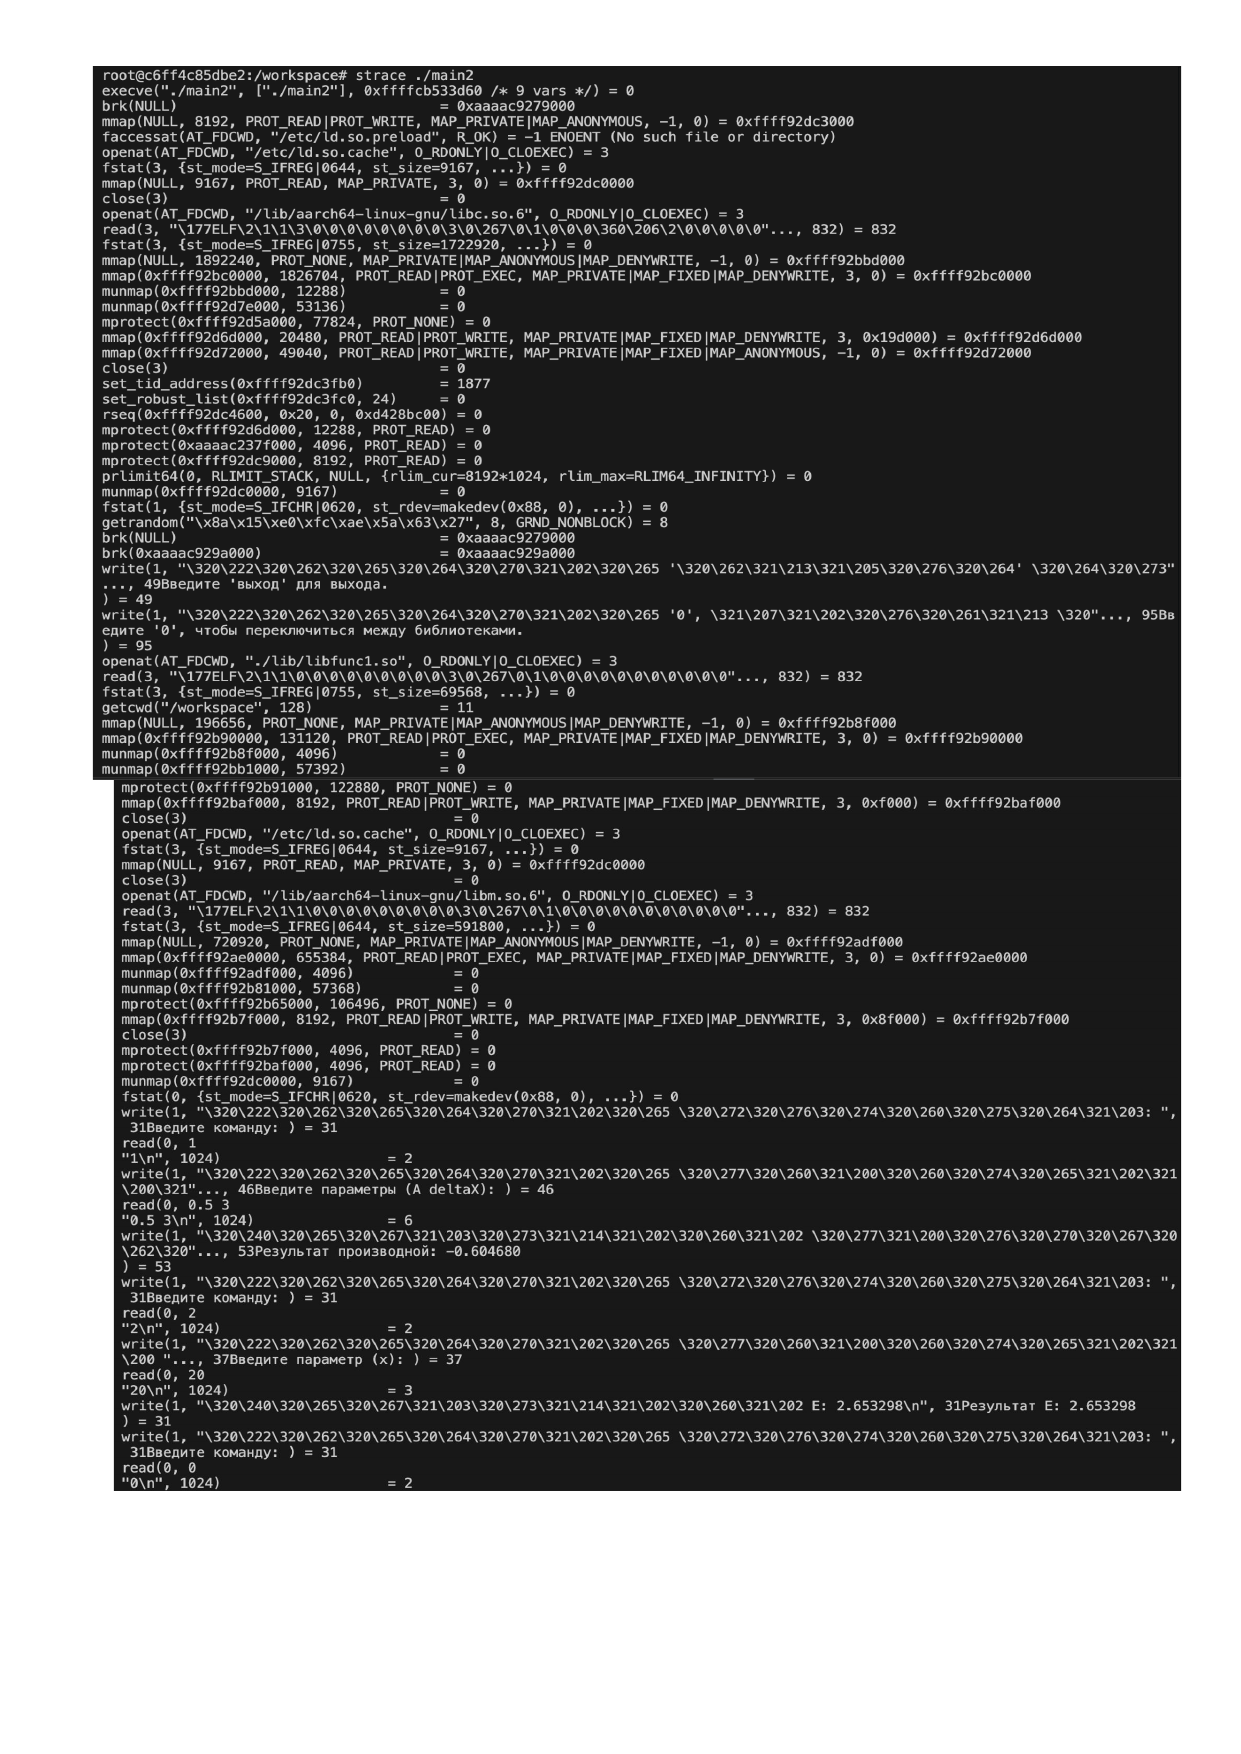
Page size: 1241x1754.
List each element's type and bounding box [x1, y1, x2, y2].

picture [92, 66, 1182, 1491]
